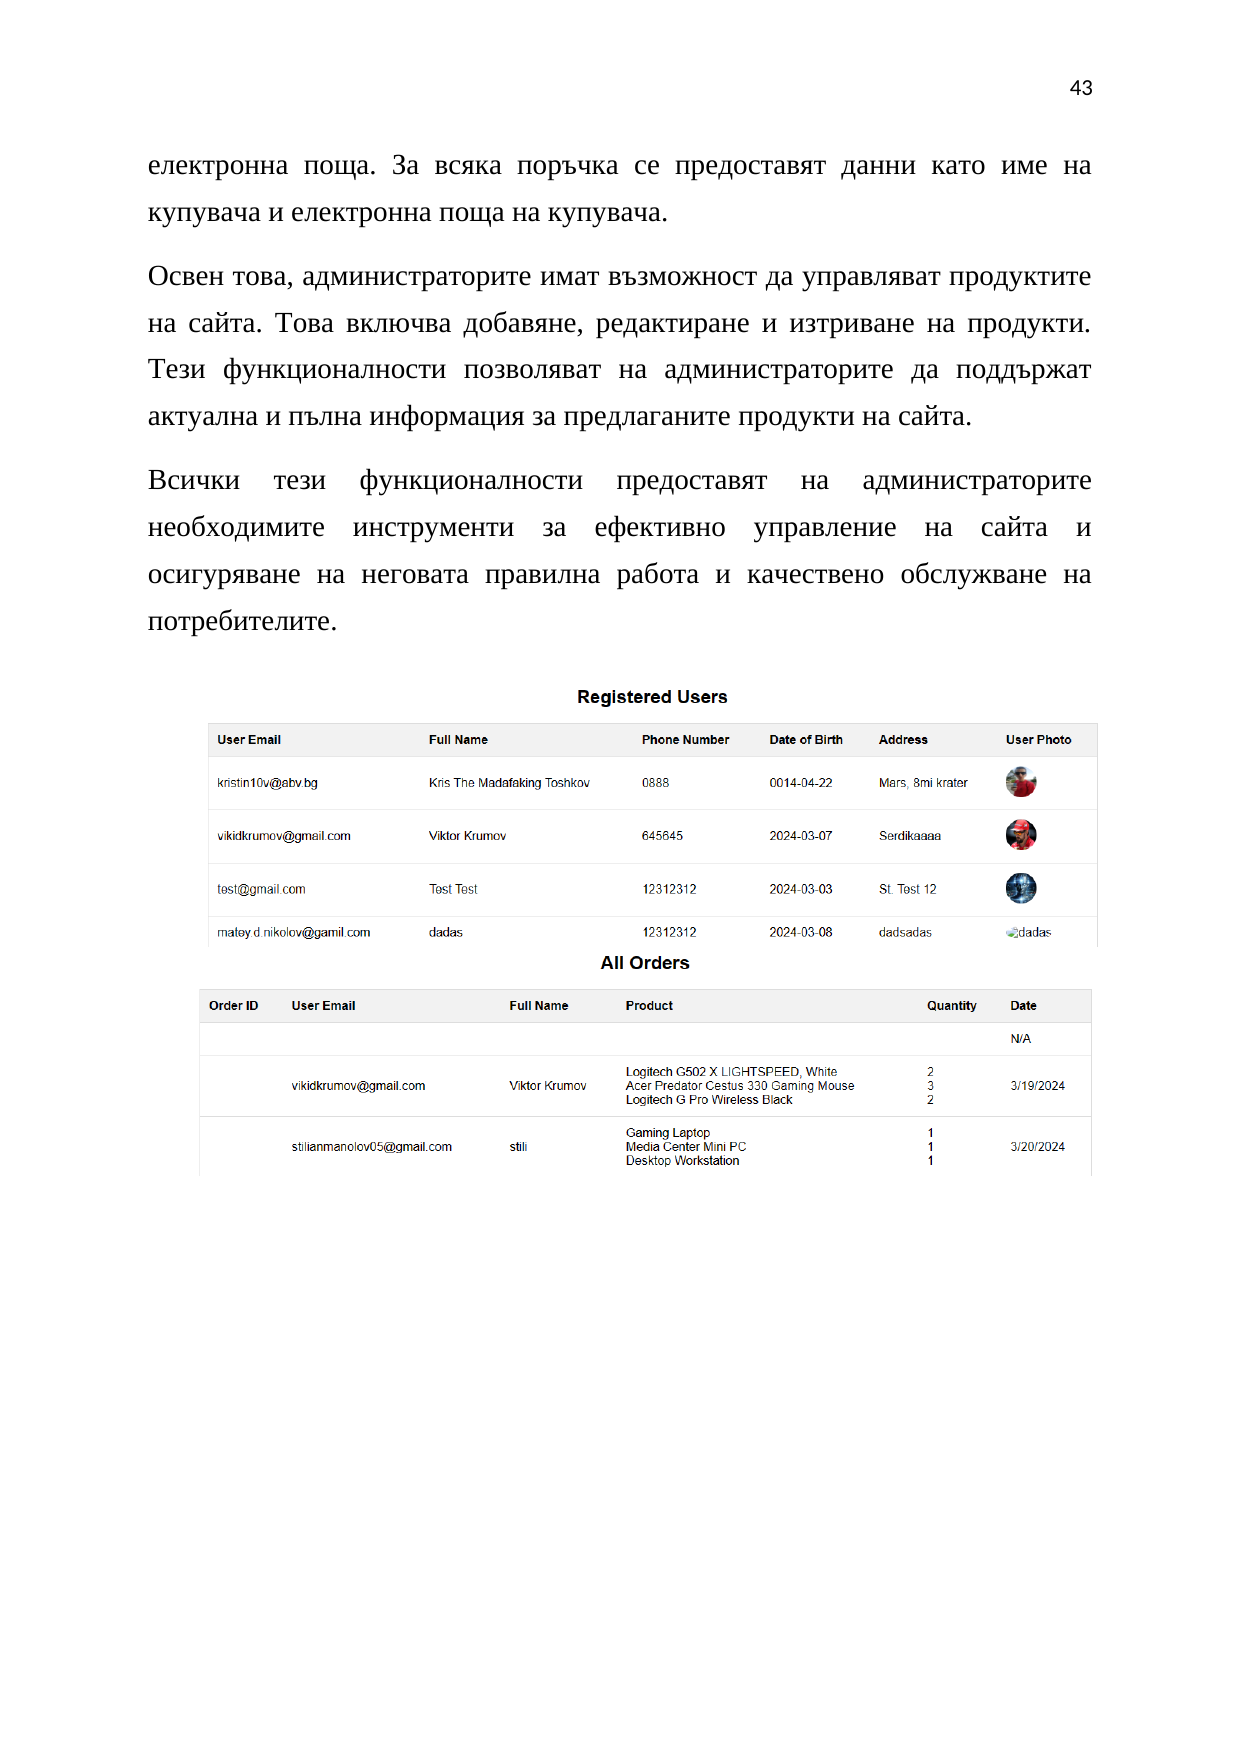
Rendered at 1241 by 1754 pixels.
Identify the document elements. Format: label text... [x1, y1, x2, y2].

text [148, 147, 1093, 228]
text Освен това, администраторите имат възможност да управляват продуктите на сайта. Това включва добавяне, редактиране и изтриване на продукти. Тези функционалности позволяват на администраторите да поддържат актуална и пълна информация за предлаганите продукти на сайта. [148, 258, 1093, 432]
text Всички тези функционалности предоставят на администраторите необходимите инструменти за ефективно управление на сайта и осигуряване на неговата правилна работа и качествено обслужване на потребителите. [148, 462, 1093, 636]
